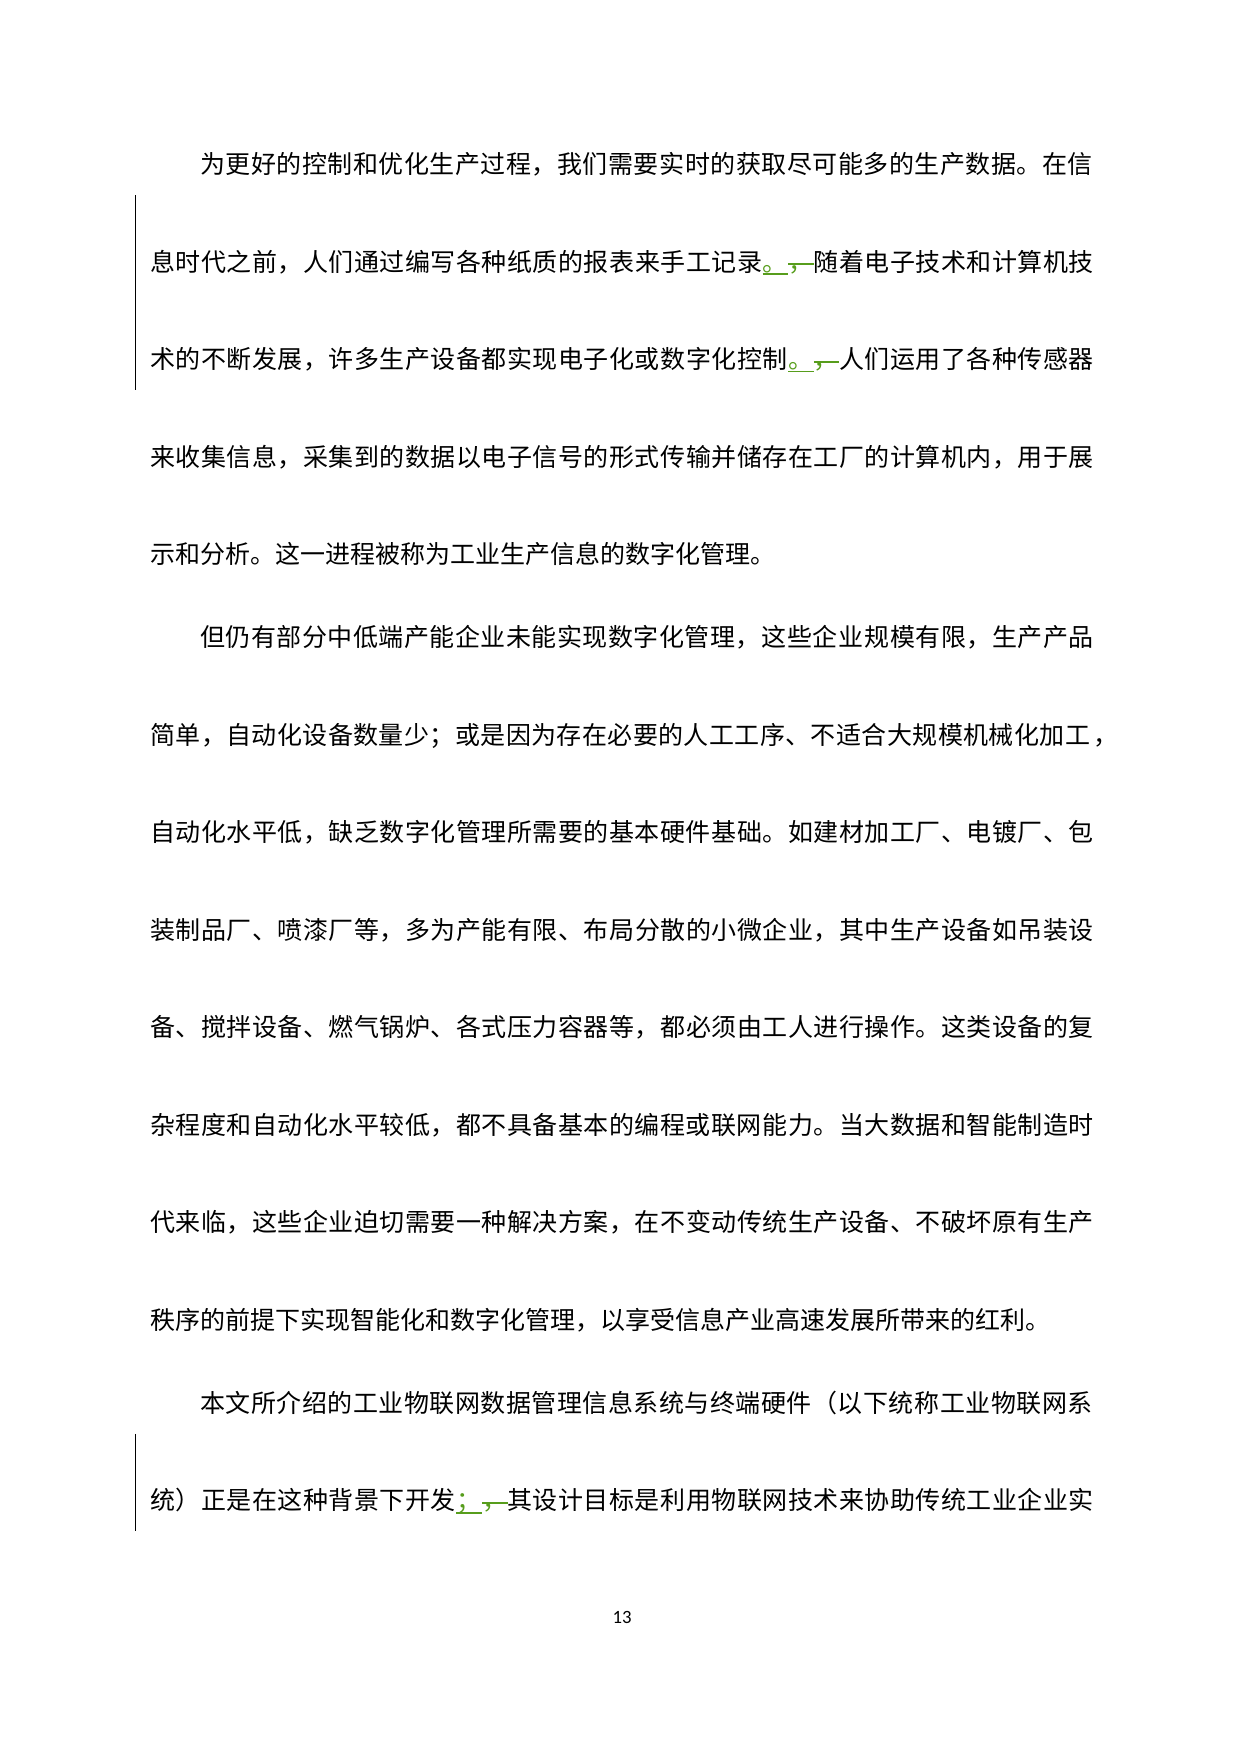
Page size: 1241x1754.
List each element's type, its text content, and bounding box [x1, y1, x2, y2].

text 为更好的控制和优化生产过程，我们需要实时的获取尽可能多的生产数据。在信息时代之前，人们通过编写各种纸质的报表来手工记录随着电子技术和计算机技术的不断发展，许多生产设备都实现电子化或数字化控制人们运用了各种传感器来收集信息，采集到的数据以电子信号的形式传输并储存在工厂的计算机内，用于展示和分析。这一进程被称为工业生产信息的数字化管理。 [150, 130, 1094, 585]
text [150, 1369, 1094, 1531]
text 但仍有部分中低端产能企业未能实现数字化管理，这些企业规模有限，生产产品简单，自动化设备数量少；或是因为存在必要的人工工序、不适合大规模机械化加工，自动化水平低，缺乏数字化管理所需要的基本硬件基础。如建材加工厂、电镀厂、包装制品厂、喷漆厂等，多为产能有限、布局分散的小微企业，其中生产设备如吊装设备、搅拌设备、燃气锅炉、各式压力容器等，都必须由工人进行操作。这类设备的复杂程度和自动化水平较低，都不具备基本的编程或联网能力。当大数据和智能制造时代来临，这些企业迫切需要一种解决方案，在不变动传统生产设备、不破坏原有生产秩序的前提下实现智能化和数字化管理，以享受信息产业高速发展所带来的红利。 [150, 603, 1094, 1351]
